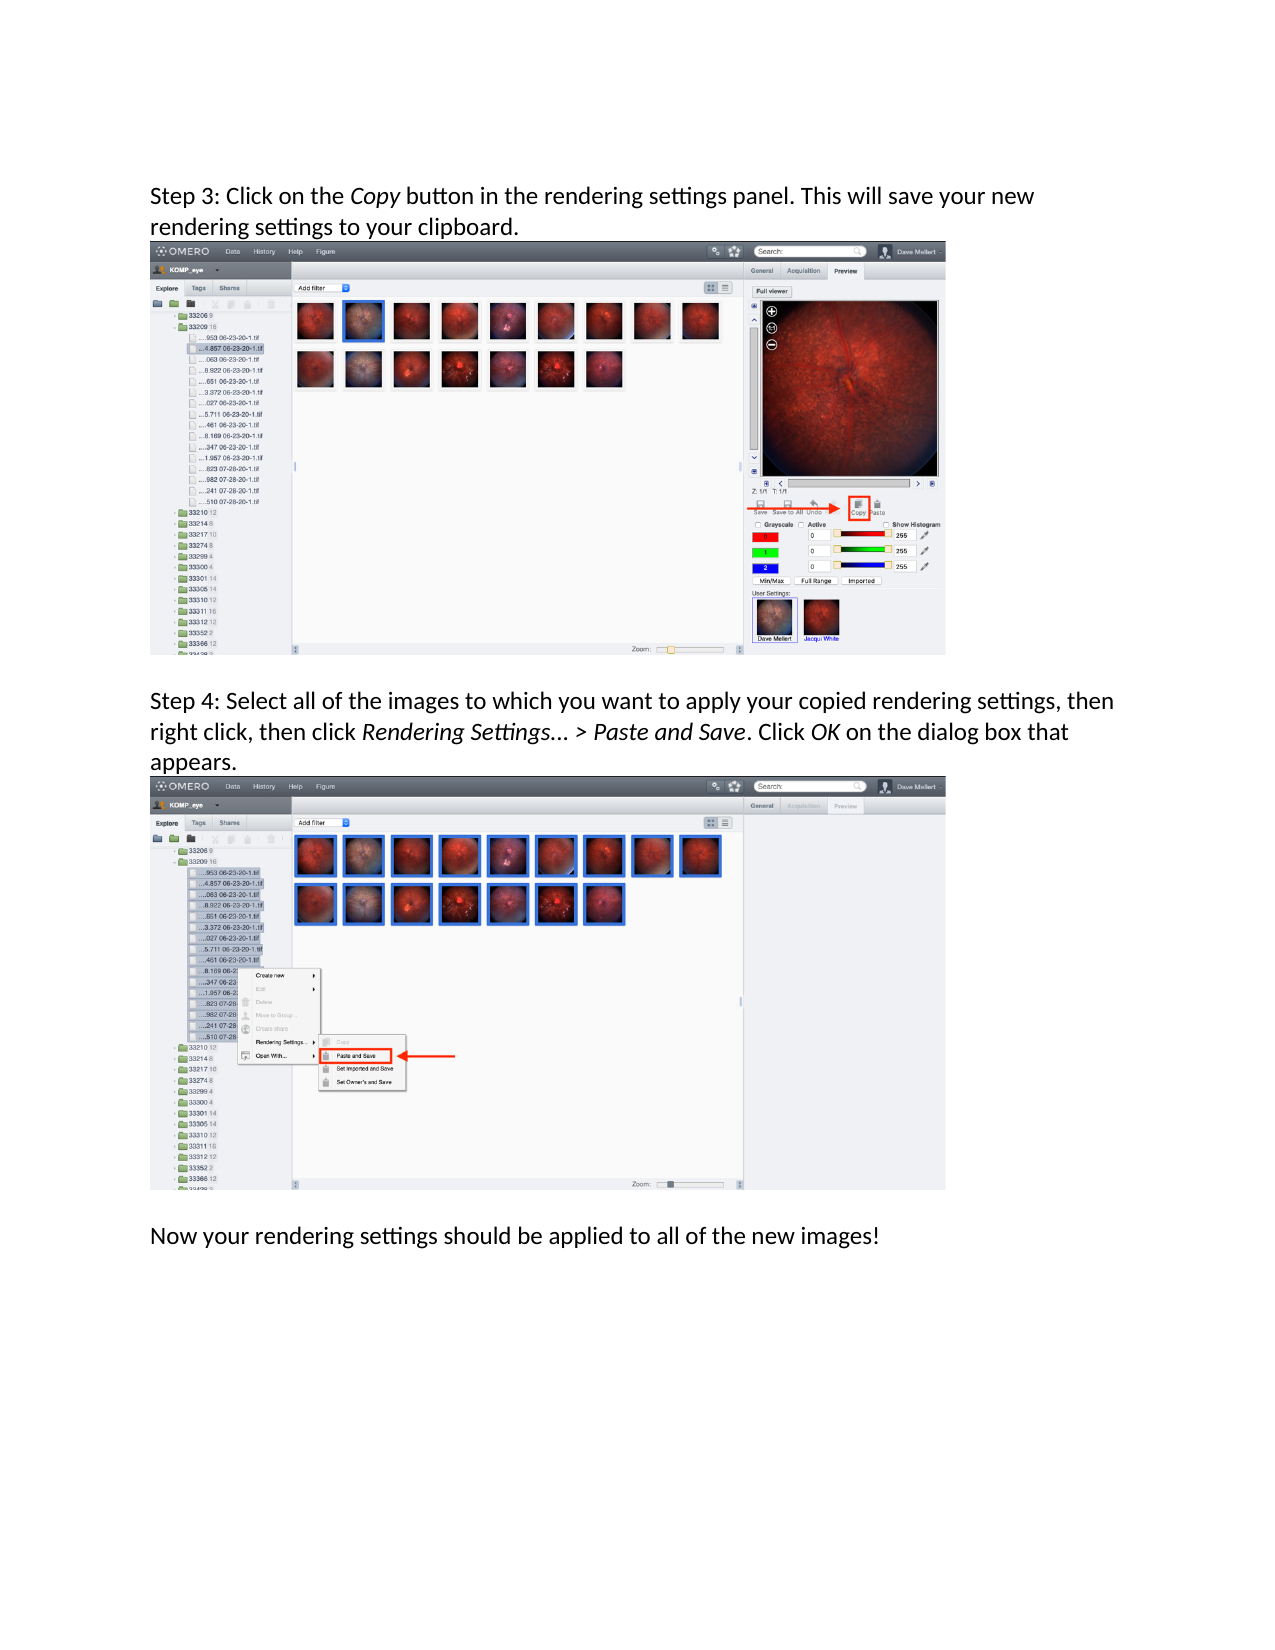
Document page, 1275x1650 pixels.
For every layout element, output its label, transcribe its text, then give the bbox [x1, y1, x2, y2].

picture [150, 241, 946, 655]
text Now your rendering settings should be applied to all of the new images! [150, 1220, 1125, 1251]
text Step 4: Select all of the images to which you want to apply your copied rendering settings, then right click, then click Rendering Settings... > Paste and Save. Click OK on the dialog box that appears. [150, 685, 1125, 777]
picture [150, 776, 946, 1190]
text Step 3: Click on the Copy button in the rendering settings panel. This will save your new rendering settings to your clipboard. [150, 181, 1125, 242]
